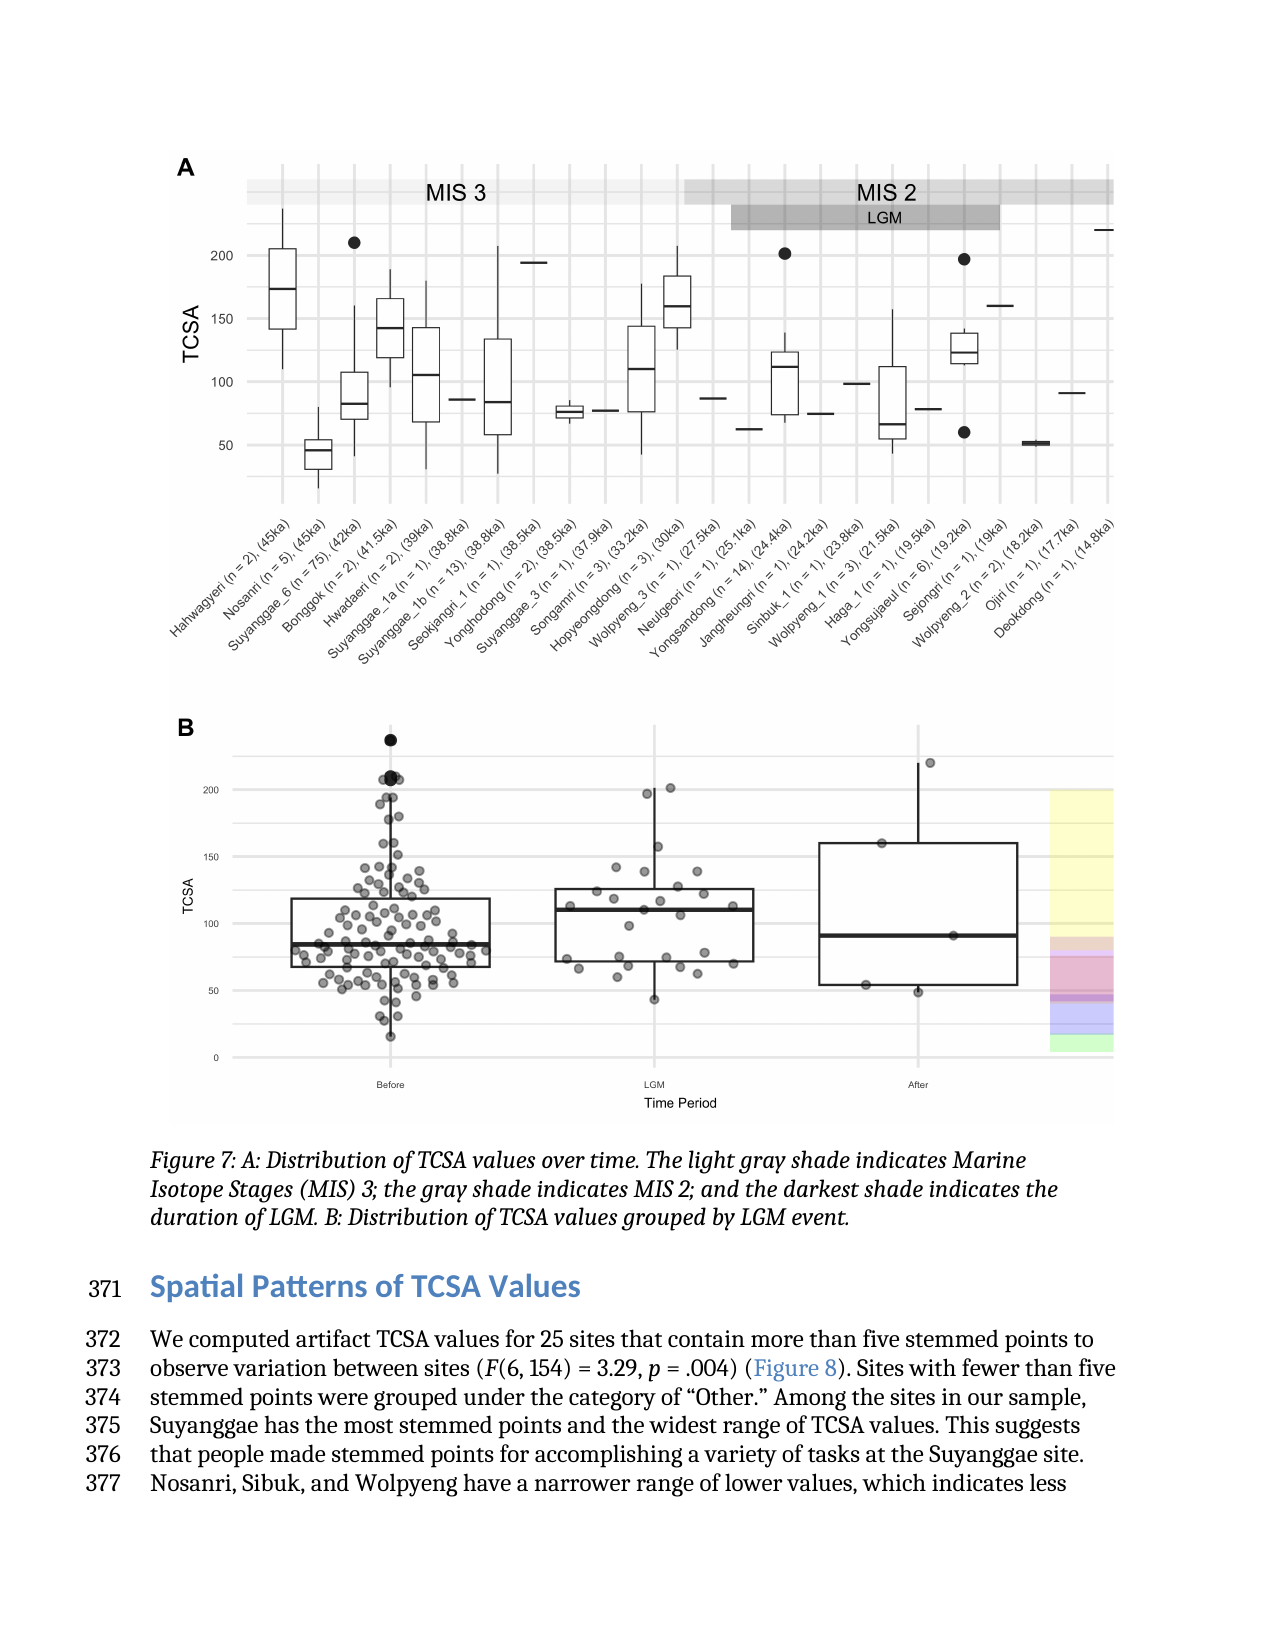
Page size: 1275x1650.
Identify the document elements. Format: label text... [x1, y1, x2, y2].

subtitle Spatial Patterns of TCSA Values [150, 1265, 1125, 1306]
table_header Figure 7: A: Distribution of TCSA values over time. The light gray shade indicates Marine Isotope Stages (MIS) 3; the gray shade indicates MIS 2; and the darkest shade indicates the duration of LGM. B: Distribution of TCSA values grouped by LGM event. [139, 150, 1114, 1244]
picture [168, 150, 1114, 1125]
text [150, 1325, 1125, 1497]
